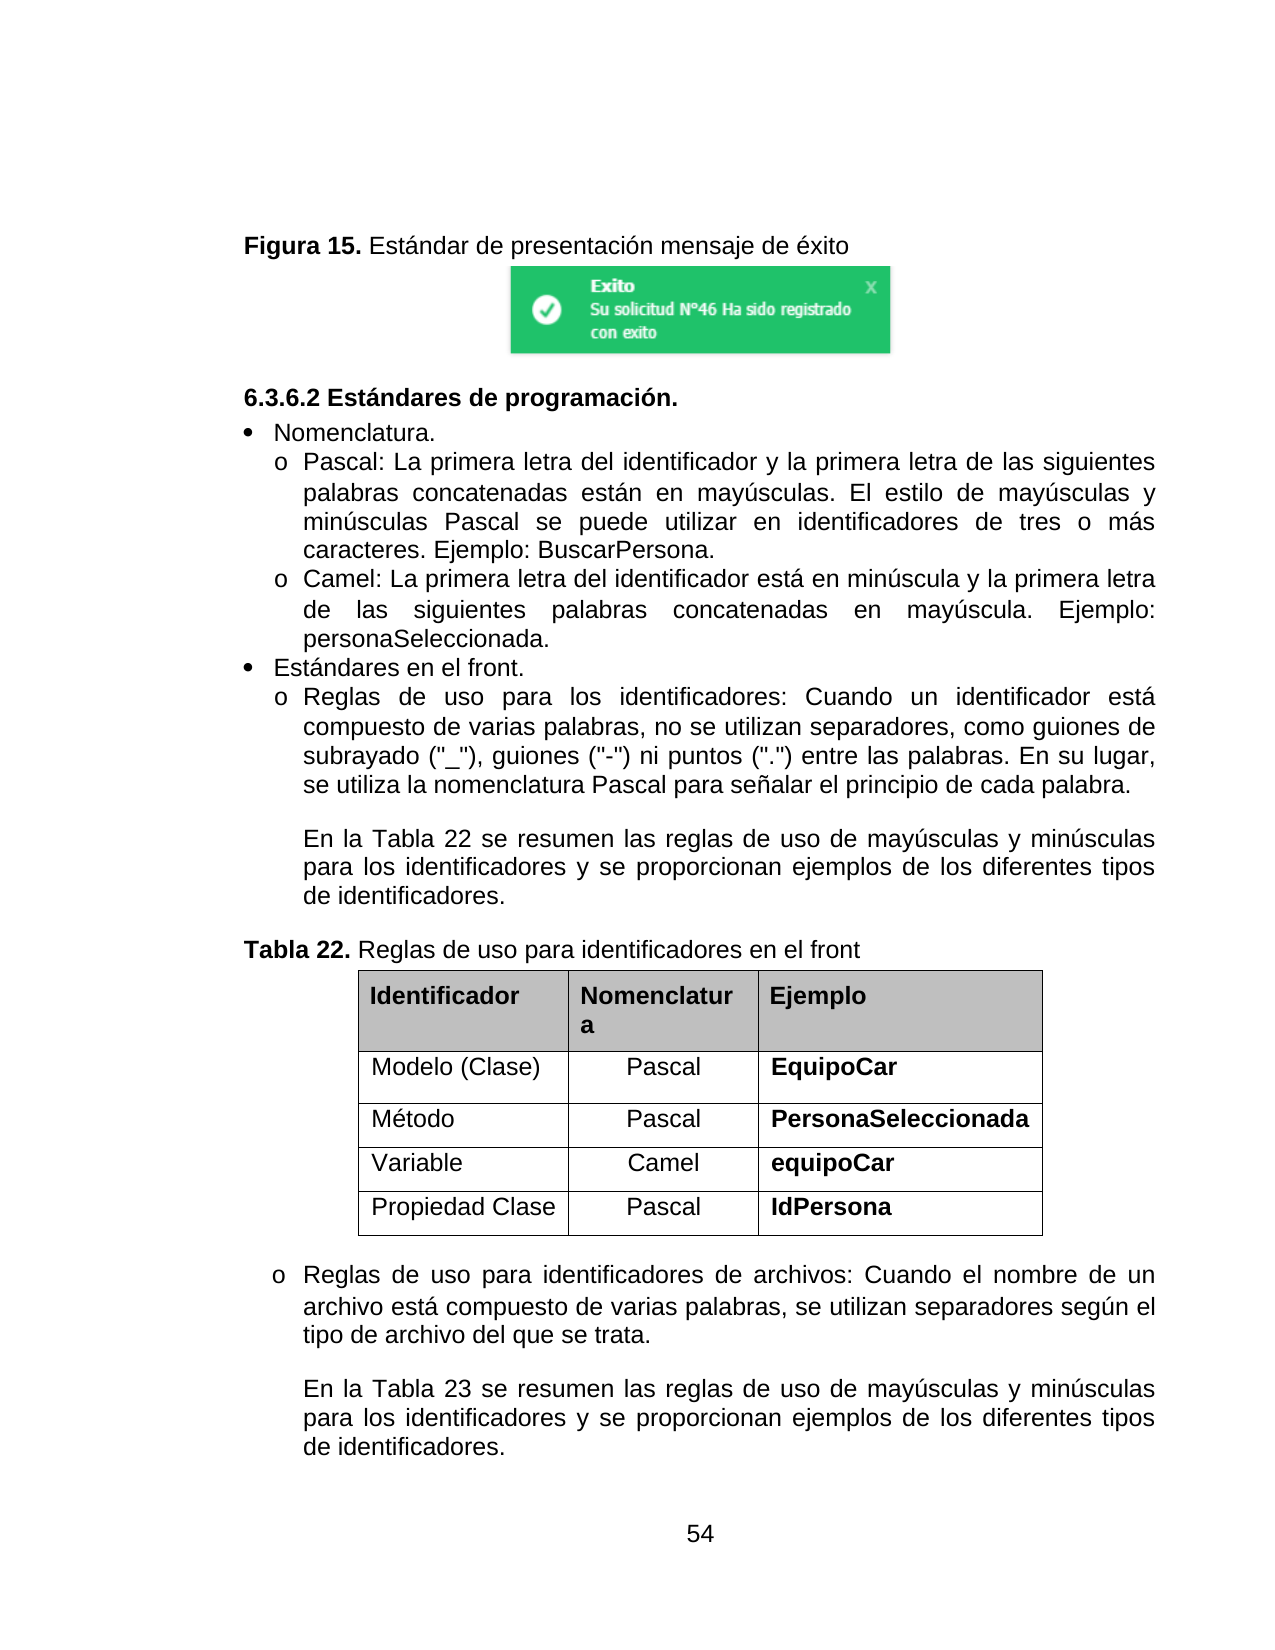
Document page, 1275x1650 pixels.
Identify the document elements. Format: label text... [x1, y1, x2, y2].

table_cell PersonaSeleccionada [759, 1104, 1042, 1147]
table_cell Propiedad Clase [359, 1192, 568, 1234]
text 6.3.6.2 Estándares de programación. [244, 383, 1157, 412]
table_header Identificador [359, 971, 568, 1051]
list Camel: La primera letra del identificador está en minúscula y la primera letra de las siguientes palabras concatenadas en mayúscula. Ejemplo: personaSeleccionada. [273, 564, 1157, 653]
table_cell Variable [359, 1148, 568, 1191]
table_cell Pascal [569, 1104, 758, 1147]
text En la Tabla 23 se resumen las reglas de uso de mayúsculas y minúsculas para los identificadores y se proporcionan ejemplos de los diferentes tipos de identificadores. [303, 1374, 1157, 1460]
table_header Nomenclatura [569, 971, 758, 1051]
list Reglas de uso para identificadores de archivos: Cuando el nombre de un archivo está compuesto de varias palabras, se utilizan separadores según el tipo de archivo del que se trata. [271, 1261, 1157, 1349]
list Reglas de uso para los identificadores: Cuando un identificador está compuesto de varias palabras, no se utilizan separadores, como guiones de subrayado ("_"), guiones ("-") ni puntos (".") entre las palabras. En su lugar, se utiliza la nomenclatura Pascal para señalar el principio de cada palabra. [273, 681, 1157, 799]
table_cell equipoCar [759, 1148, 1042, 1191]
list Estándares en el front. [244, 653, 1157, 681]
table_cell Pascal [569, 1192, 758, 1234]
table_header Ejemplo [759, 971, 1042, 1051]
list Pascal: La primera letra del identificador y la primera letra de las siguientes palabras concatenadas están en mayúsculas. El estilo de mayúsculas y minúsculas Pascal se puede utilizar en identificadores de tres o más caracteres. Ejemplo: BuscarPersona. [273, 447, 1157, 564]
table_cell EquipoCar [759, 1052, 1042, 1103]
table_cell Método [359, 1104, 568, 1147]
text En la Tabla 22 se resumen las reglas de uso de mayúsculas y minúsculas para los identificadores y se proporcionan ejemplos de los diferentes tipos de identificadores. [303, 824, 1157, 910]
picture [503, 266, 897, 359]
text Tabla 22. Reglas de uso para identificadores en el front [244, 935, 1157, 964]
table_cell Modelo (Clase) [359, 1052, 568, 1103]
table_cell IdPersona [759, 1192, 1042, 1234]
table_cell Pascal [569, 1052, 758, 1103]
table_cell Camel [569, 1148, 758, 1191]
list Nomenclatura. [244, 418, 1157, 447]
text Figura 15. Estándar de presentación mensaje de éxito [244, 231, 1157, 260]
